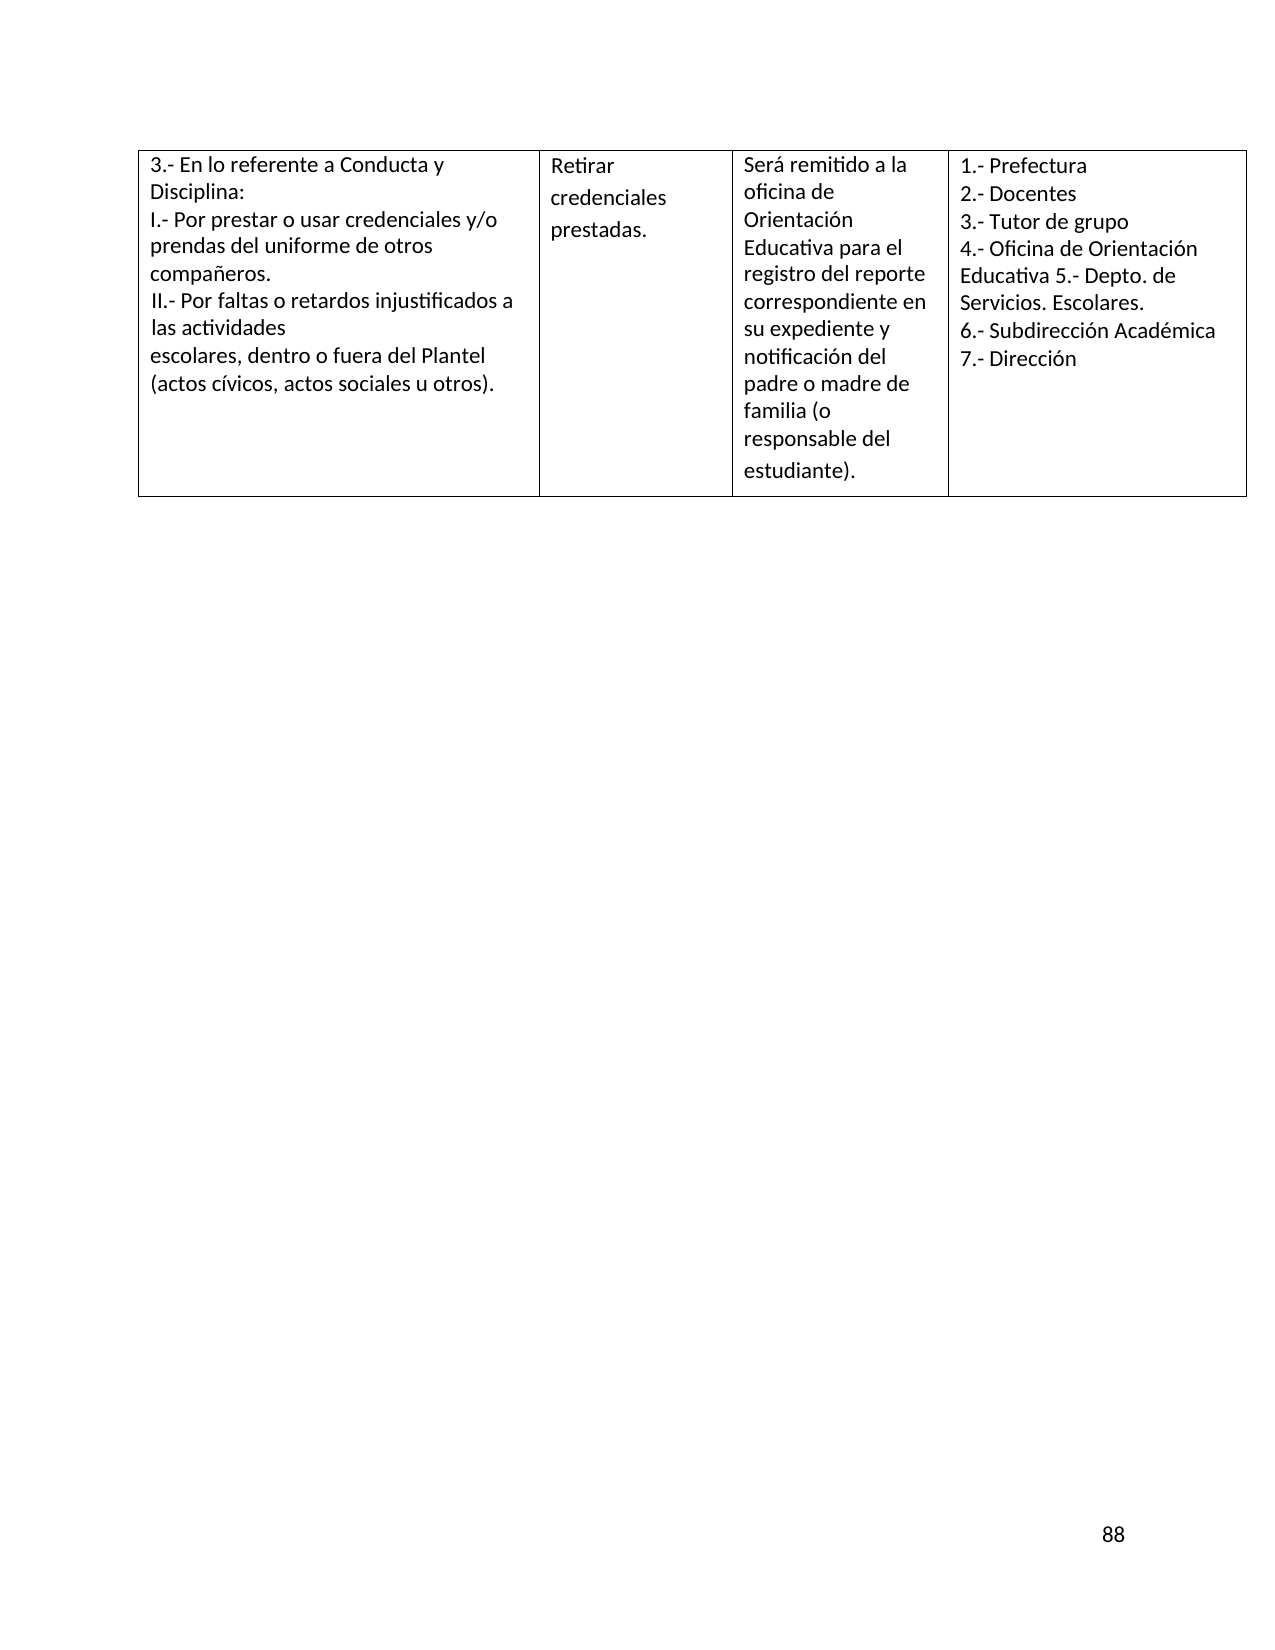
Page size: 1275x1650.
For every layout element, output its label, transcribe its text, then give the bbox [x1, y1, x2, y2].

table_cell Será remitido a la oficina de Orientación Educativa para el registro del reporte correspondiente en su expediente y notificación del padre o madre de familia (o responsable del estudiante). [733, 151, 948, 496]
table_cell 1.- Prefectura 2.- Docentes 3.- Tutor de grupo 4.- Oficina de Orientación Educativa 5.- Depto. de Servicios. Escolares. 6.- Subdirección Académica 7.- Dirección [949, 151, 1246, 496]
table_cell 3.- En lo referente a Conducta y Disciplina: I.- Por prestar o usar credenciales y/o prendas del uniforme de otros compañeros. II.- Por faltas o retardos injustificados a las actividades escolares, dentro o fuera del Plantel (actos cívicos, actos sociales u otros). [139, 151, 539, 496]
table_cell Retirar credenciales prestadas. [540, 151, 732, 496]
